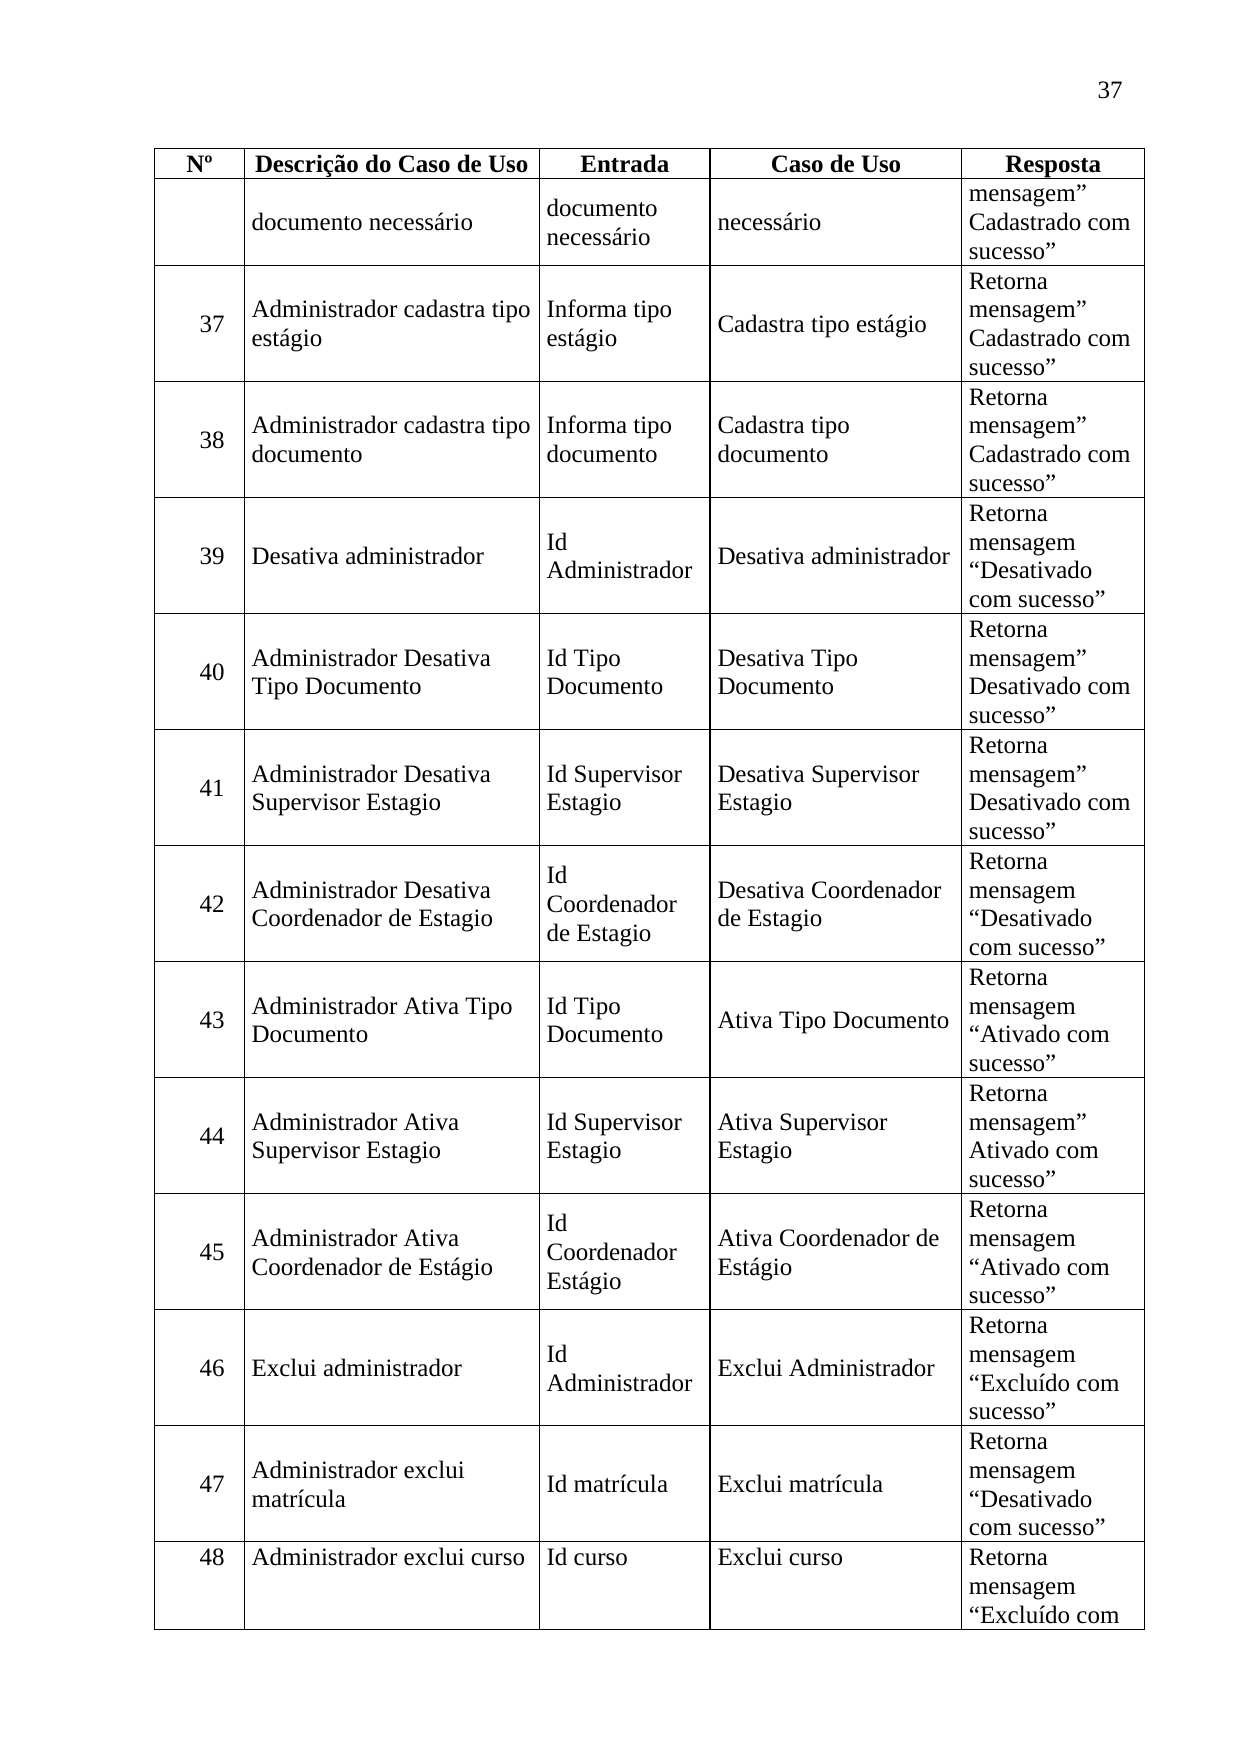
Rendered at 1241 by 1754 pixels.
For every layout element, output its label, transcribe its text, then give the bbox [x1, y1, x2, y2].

table_cell Administrador Ativa Tipo Documento [245, 962, 539, 1077]
table_cell Cadastra documento necessário [711, 179, 961, 265]
table_cell Id Administrador [540, 1310, 709, 1425]
table_cell Cadastra tipo documento [711, 382, 961, 497]
table_cell Ativa Tipo Documento [711, 962, 961, 1077]
table_cell Exclui Administrador [711, 1310, 961, 1425]
table_cell [155, 1426, 244, 1541]
table_cell Desativa administrador [711, 498, 961, 613]
table_header Resposta [962, 149, 1144, 177]
table_cell Exclui matrícula [711, 1426, 961, 1541]
table_cell Retorna mensagem “Excluído com sucesso” [962, 1542, 1144, 1628]
table_cell Id matrícula [540, 1426, 709, 1541]
table_cell Retorna mensagem “Ativado com sucesso” [962, 1194, 1144, 1309]
table_cell Id Tipo Documento [540, 962, 709, 1077]
table_cell Informa documento necessário [540, 179, 709, 265]
table_cell [155, 266, 244, 381]
table_header Descrição do Caso de Uso [245, 149, 539, 177]
table_cell Id curso [540, 1542, 709, 1628]
table_header Entrada [540, 149, 709, 177]
table_cell [155, 1194, 244, 1309]
table_cell Retorna mensagem” Desativado com sucesso” [962, 614, 1144, 729]
table_cell Desativa Coordenador de Estagio [711, 846, 961, 961]
table_cell Exclui administrador [245, 1310, 539, 1425]
table_cell Administrador exclui curso [245, 1542, 539, 1628]
table_cell Administrador cadastra tipo estágio [245, 266, 539, 381]
table_cell Desativa Tipo Documento [711, 614, 961, 729]
table_cell [155, 962, 244, 1077]
table_cell [155, 846, 244, 961]
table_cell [962, 179, 1144, 265]
table_cell Cadastra tipo estágio [711, 266, 961, 381]
table_cell Id Coordenador de Estagio [540, 846, 709, 961]
table_cell [155, 730, 244, 845]
table_cell Exclui curso [711, 1542, 961, 1628]
table_cell Administrador Ativa Coordenador de Estágio [245, 1194, 539, 1309]
table_cell Desativa administrador [245, 498, 539, 613]
table_cell Administrador cadastra tipo documento [245, 382, 539, 497]
table_cell [155, 179, 244, 265]
table_cell Retorna mensagem” Ativado com sucesso” [962, 1078, 1144, 1193]
table_cell Administrador Ativa Supervisor Estagio [245, 1078, 539, 1193]
table_cell [155, 1078, 244, 1193]
table_header Nº [155, 149, 244, 177]
table_cell Id Tipo Documento [540, 614, 709, 729]
table_cell Ativa Coordenador de Estágio [711, 1194, 961, 1309]
table_cell Retorna mensagem “Desativado com sucesso” [962, 846, 1144, 961]
table_cell Retorna mensagem “Desativado com sucesso” [962, 498, 1144, 613]
table_cell Retorna mensagem” Cadastrado com sucesso” [962, 266, 1144, 381]
table_cell Retorna mensagem “Excluído com sucesso” [962, 1310, 1144, 1425]
table_cell Informa tipo estágio [540, 266, 709, 381]
table_cell Id Supervisor Estagio [540, 1078, 709, 1193]
table_cell [155, 1310, 244, 1425]
table_cell Retorna mensagem “Ativado com sucesso” [962, 962, 1144, 1077]
table_cell [155, 614, 244, 729]
table_cell Administrador exclui matrícula [245, 1426, 539, 1541]
table_cell Ativa Supervisor Estagio [711, 1078, 961, 1193]
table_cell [245, 179, 539, 265]
table_cell [155, 382, 244, 497]
table_cell Informa tipo documento [540, 382, 709, 497]
table_cell Administrador Desativa Coordenador de Estagio [245, 846, 539, 961]
table_cell Administrador Desativa Tipo Documento [245, 614, 539, 729]
table_header Caso de Uso [711, 149, 961, 177]
table_cell Id Coordenador Estágio [540, 1194, 709, 1309]
table_cell Administrador Desativa Supervisor Estagio [245, 730, 539, 845]
table_cell Id Administrador [540, 498, 709, 613]
table_cell Desativa Supervisor Estagio [711, 730, 961, 845]
table_cell Retorna mensagem “Desativado com sucesso” [962, 1426, 1144, 1541]
table_cell Retorna mensagem” Desativado com sucesso” [962, 730, 1144, 845]
table_cell Retorna mensagem” Cadastrado com sucesso” [962, 382, 1144, 497]
table_cell Id Supervisor Estagio [540, 730, 709, 845]
table_cell [155, 498, 244, 613]
table_cell [155, 1542, 244, 1628]
